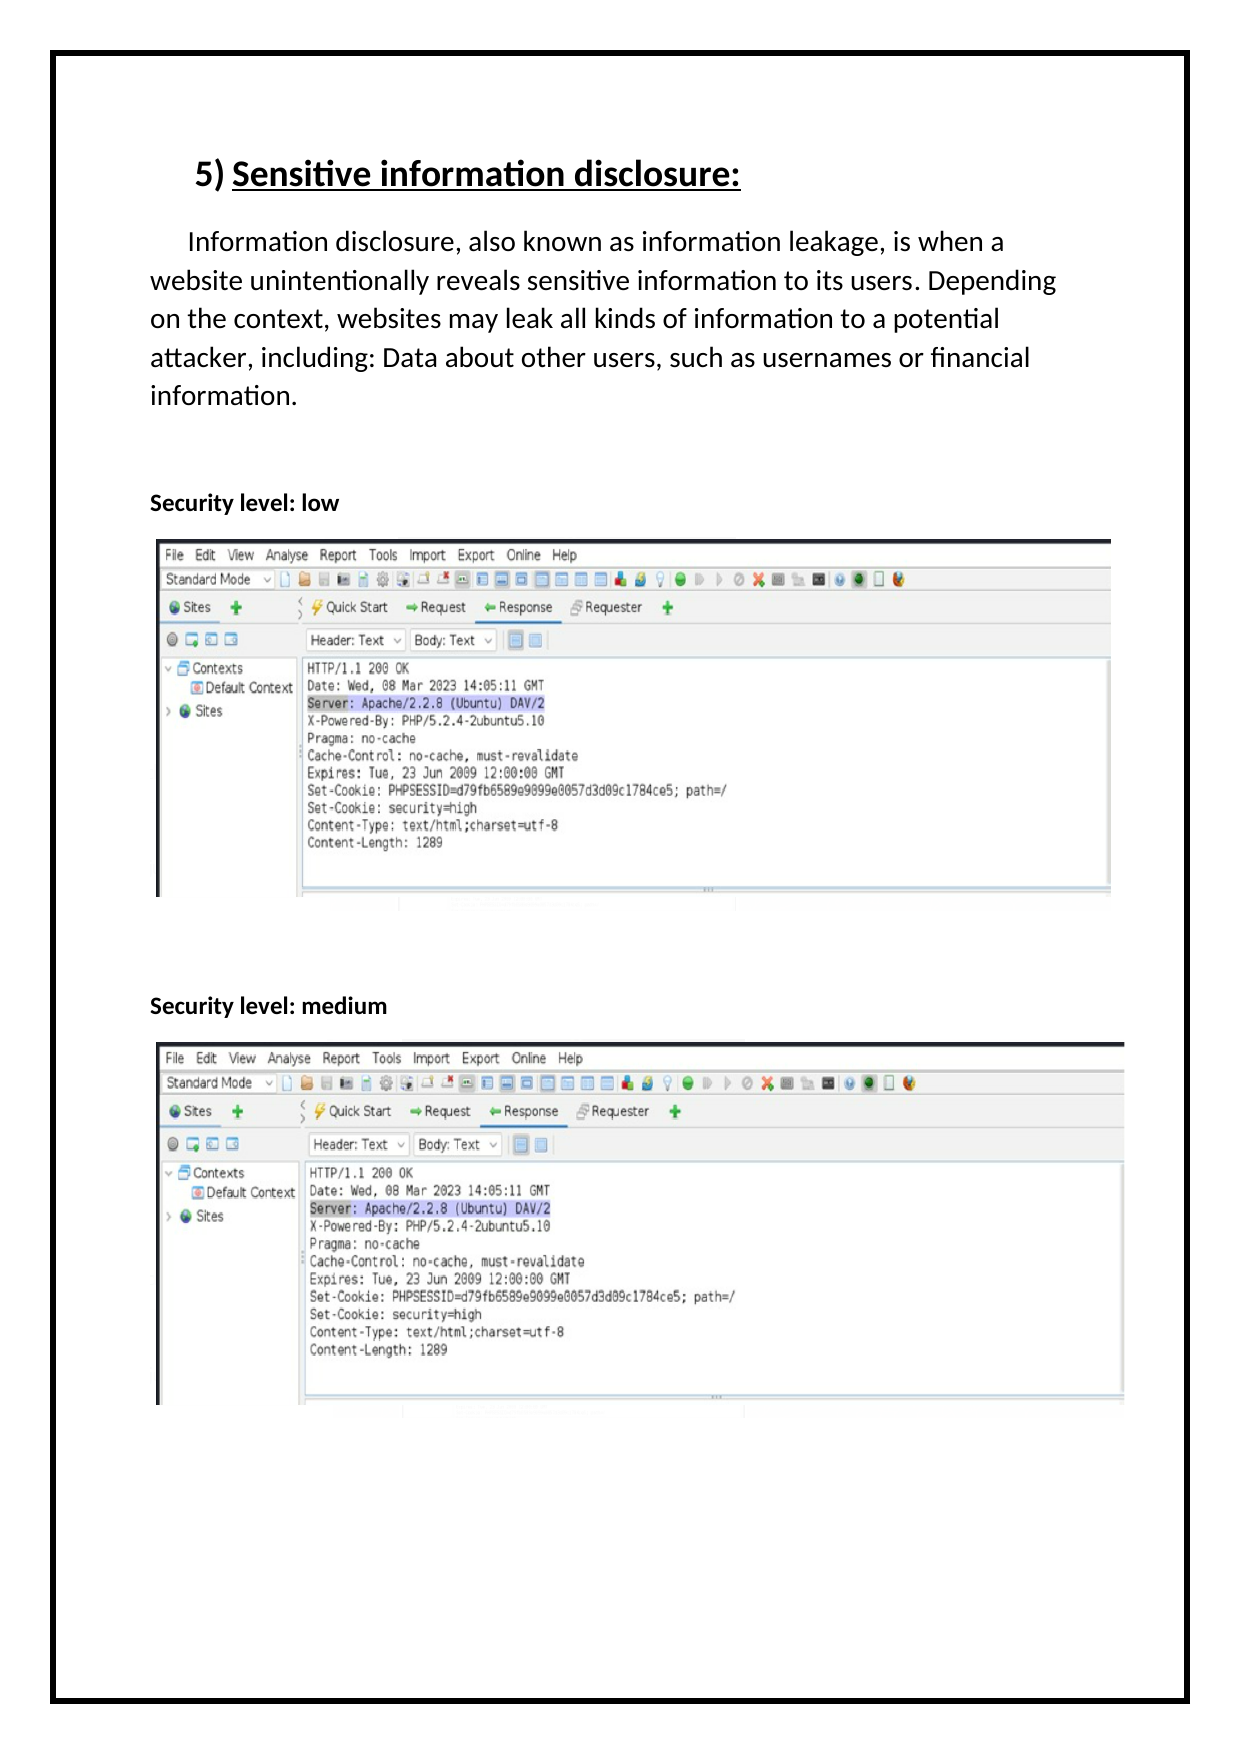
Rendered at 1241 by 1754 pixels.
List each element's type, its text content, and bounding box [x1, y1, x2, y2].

picture [150, 537, 1111, 911]
text Security level: medium [150, 990, 1090, 1020]
text Information disclosure, also known as information leakage, is when a website unintentionally reveals sensitive information to its users. Depending on the context, websites may leak all kinds of information to a potential attacker, including: Data about other users, such as usernames or financial information. [150, 223, 1090, 413]
text Security level: low [150, 487, 1090, 518]
list Sensitive information disclosure: [194, 150, 1090, 196]
picture [150, 1039, 1125, 1418]
